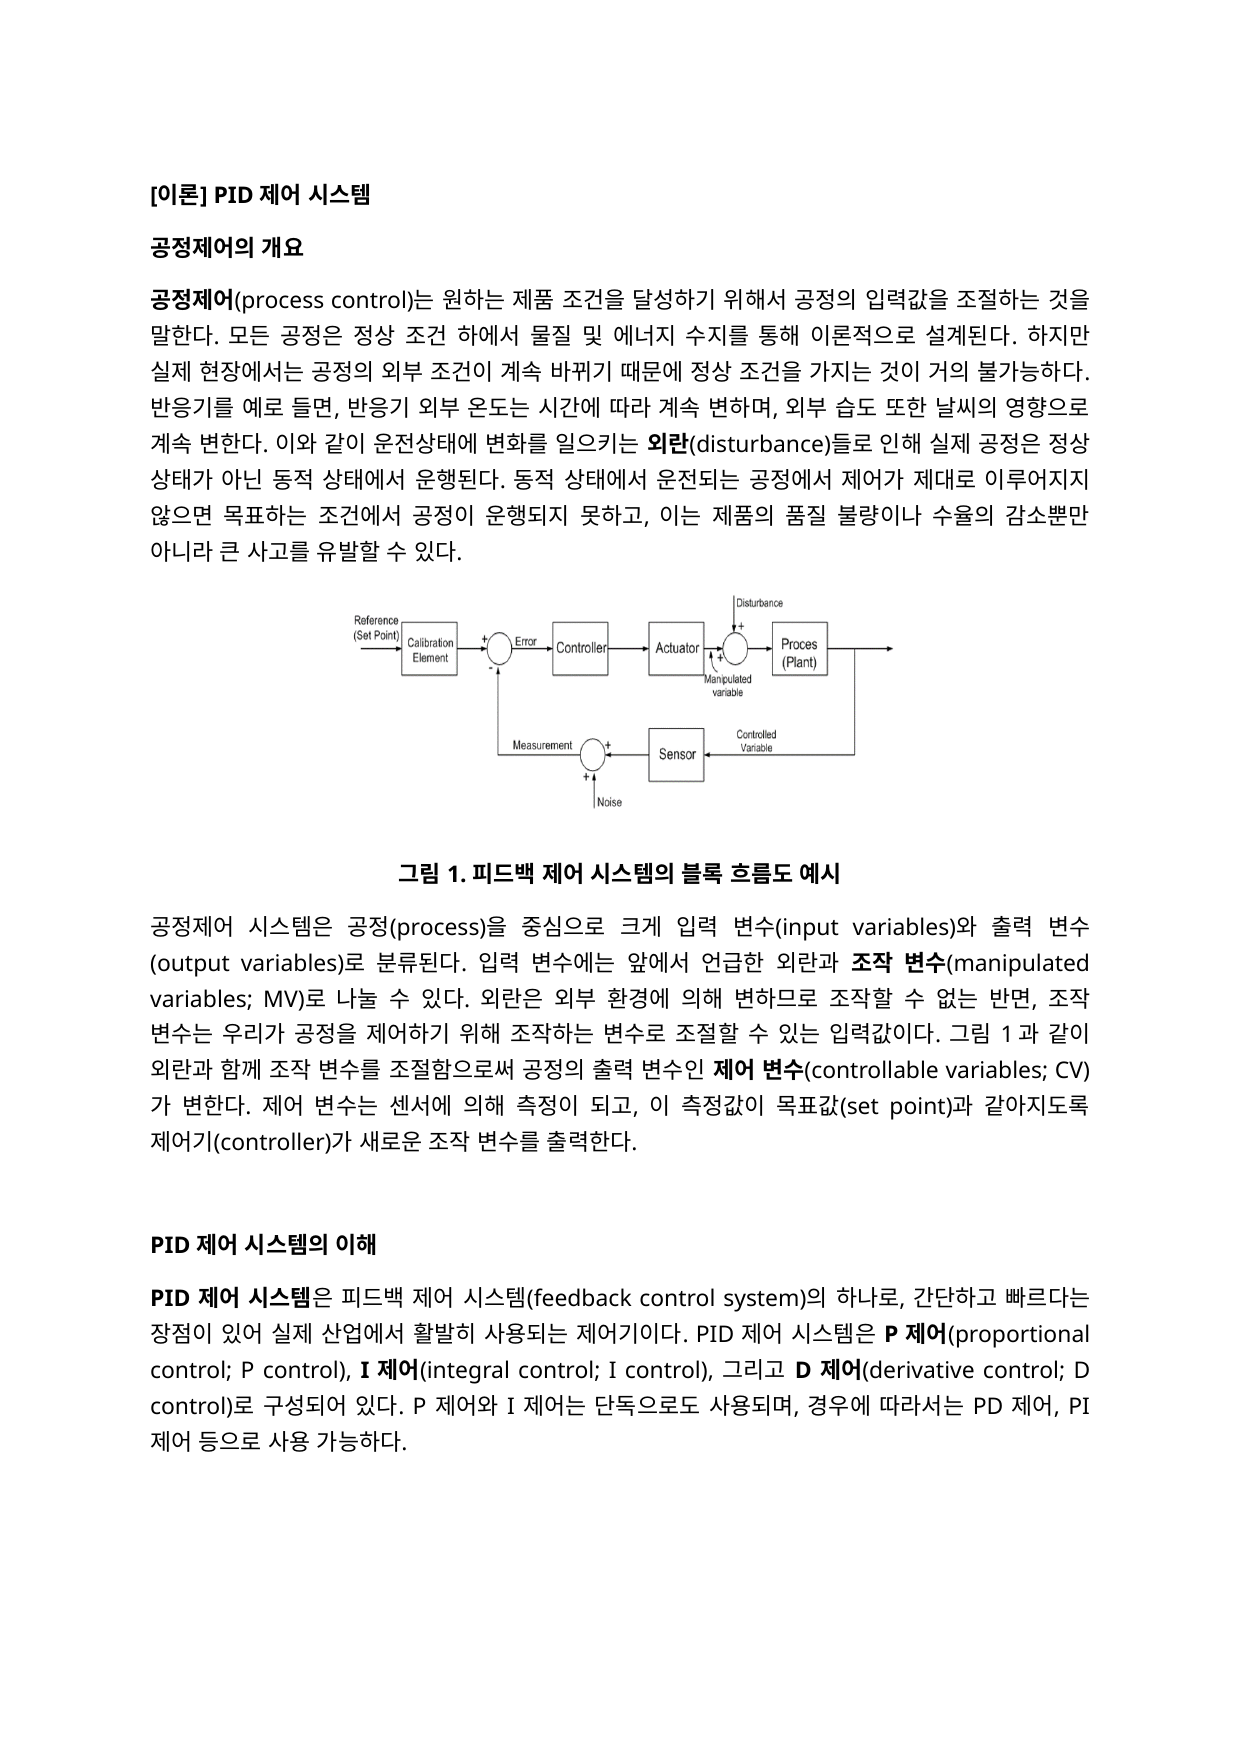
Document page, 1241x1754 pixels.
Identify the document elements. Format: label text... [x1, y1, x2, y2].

picture [345, 586, 895, 837]
text 공정제어 시스템은 공정(process)을 중심으로 크게 입력 변수(input variables)와 출력 변수(output variables)로 분류된다. 입력 변수에는 앞에서 언급한 외란과 조작 변수(manipulated variables; MV)로 나눌 수 있다. 외란은 외부 환경에 의해 변하므로 조작할 수 없는 반면, 조작 변수는 우리가 공정을 제어하기 위해 조작하는 변수로 조절할 수 있는 입력값이다. 그림 1과 같이 외란과 함께 조작 변수를 조절함으로써 공정의 출력 변수인 제어 변수(controllable variables; CV)가 변한다. 제어 변수는 센서에 의해 측정이 되고, 이 측정값이 목표값(set point)과 같아지도록 제어기(controller)가 새로운 조작 변수를 출력한다. [150, 908, 1090, 1157]
text PID 제어 시스템은 피드백 제어 시스템(feedback control system)의 하나로, 간단하고 빠르다는 장점이 있어 실제 산업에서 활발히 사용되는 제어기이다. PID 제어 시스템은 P 제어(proportional control; P control), I 제어(integral control; I control), 그리고 D 제어(derivative control; D control)로 구성되어 있다. P 제어와 I 제어는 단독으로도 사용되며, 경우에 따라서는 PD 제어, PI 제어 등으로 사용 가능하다. [150, 1280, 1090, 1457]
subtitle 공정제어의 개요 [150, 230, 1090, 263]
text 공정제어(process control)는 원하는 제품 조건을 달성하기 위해서 공정의 입력값을 조절하는 것을 말한다. 모든 공정은 정상 조건 하에서 물질 및 에너지 수지를 통해 이론적으로 설계된다. 하지만 실제 현장에서는 공정의 외부 조건이 계속 바뀌기 때문에 정상 조건을 가지는 것이 거의 불가능하다. 반응기를 예로 들면, 반응기 외부 온도는 시간에 따라 계속 변하며, 외부 습도 또한 날씨의 영향으로 계속 변한다. 이와 같이 운전상태에 변화를 일으키는 외란(disturbance)들로 인해 실제 공정은 정상 상태가 아닌 동적 상태에서 운행된다. 동적 상태에서 운전되는 공정에서 제어가 제대로 이루어지지 않으면 목표하는 조건에서 공정이 운행되지 못하고, 이는 제품의 품질 불량이나 수율의 감소뿐만 아니라 큰 사고를 유발할 수 있다. [150, 282, 1090, 567]
subtitle [이론] PID 제어 시스템 [150, 177, 1090, 211]
subtitle PID 제어 시스템의 이해 [150, 1227, 1090, 1261]
text 그림 1. 피드백 제어 시스템의 블록 흐름도 예시 [150, 856, 1090, 889]
